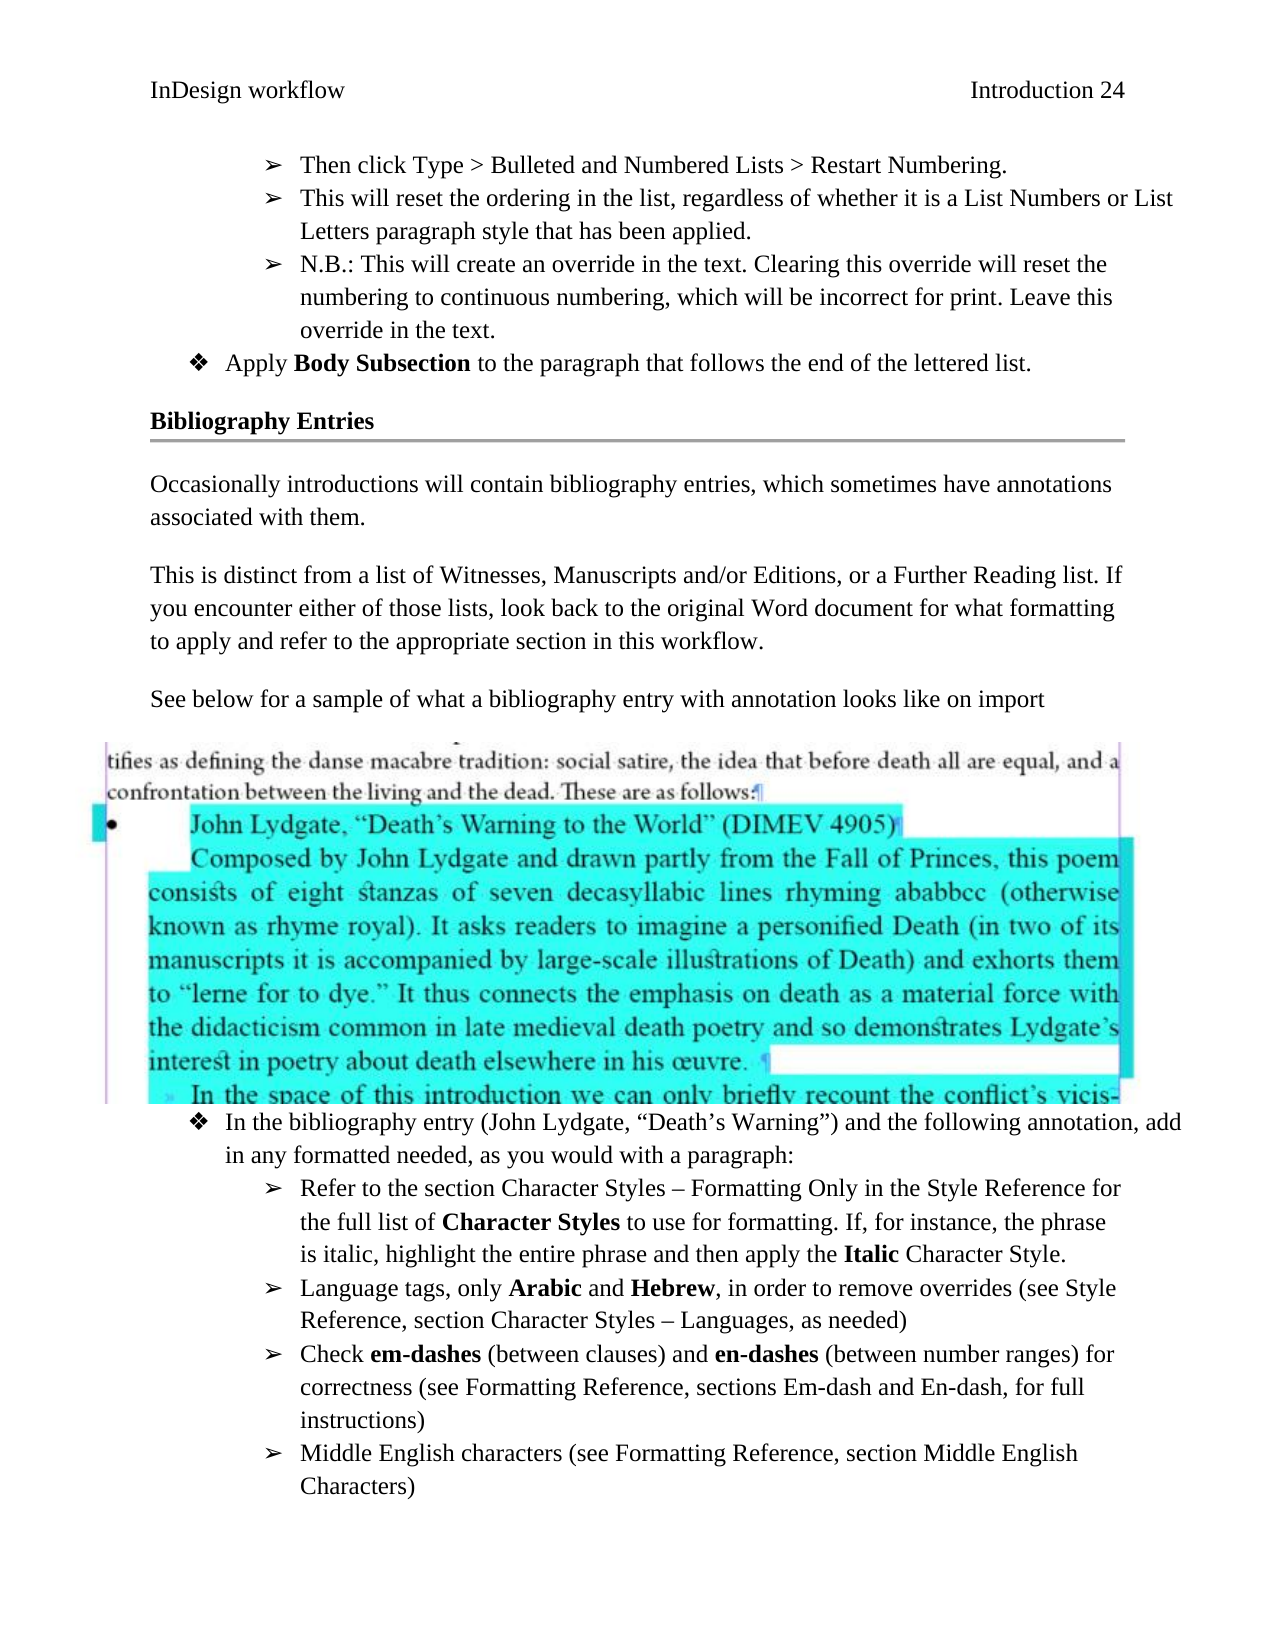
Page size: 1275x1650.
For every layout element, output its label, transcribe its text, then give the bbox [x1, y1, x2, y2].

list Middle English characters (see Formatting Reference, section Middle English Characters) [262, 1438, 1125, 1499]
list Apply Body Subsection to the paragraph that follows the end of the lettered list. [187, 348, 1200, 377]
picture [75, 742, 1175, 1104]
list Refer to the section Character Styles – Formatting Only in the Style Reference for the full list of Character Styles to use for formatting. If, for instance, the phrase is italic, highlight the entire phrase and then apply the Italic Character Style. [262, 1173, 1125, 1268]
text Occasionally introductions will contain bibliography entries, which sometimes have annotations associated with them. [150, 469, 1125, 531]
list Language tags, only Arabic and Hebrew, in order to remove overrides (see Style Reference, section Character Styles – Languages, as needed) [262, 1273, 1125, 1334]
list N.B.: This will create an override in the text. Clearing this override will reset the numbering to continuous numbering, which will be incorrect for print. Leave this override in the text. [262, 249, 1200, 344]
list Then click Type > Bulleted and Numbered Lists > Restart Numbering. [262, 150, 1200, 179]
text See below for a sample of what a bibliography entry with annotation looks like on import [150, 684, 1125, 713]
subtitle Bibliography Entries [150, 406, 1125, 435]
list In the bibliography entry (John Lydgate, “Death’s Warning”) and the following annotation, add in any formatted needed, as you would with a paragraph: [187, 1107, 1200, 1169]
list Check em-dashes (between clauses) and en-dashes (between number ranges) for correctness (see Formatting Reference, sections Em-dash and En-dash, for full instructions) [262, 1339, 1125, 1433]
text This is distinct from a list of Witnesses, Manuscripts and/or Editions, or a Further Reading list. If you encounter either of those lists, look back to the original Word document for what formatting to apply and refer to the appropriate section in this workflow. [150, 560, 1125, 655]
list This will reset the ordering in the list, regardless of whether it is a List Numbers or List Letters paragraph style that has been applied. [262, 183, 1200, 245]
